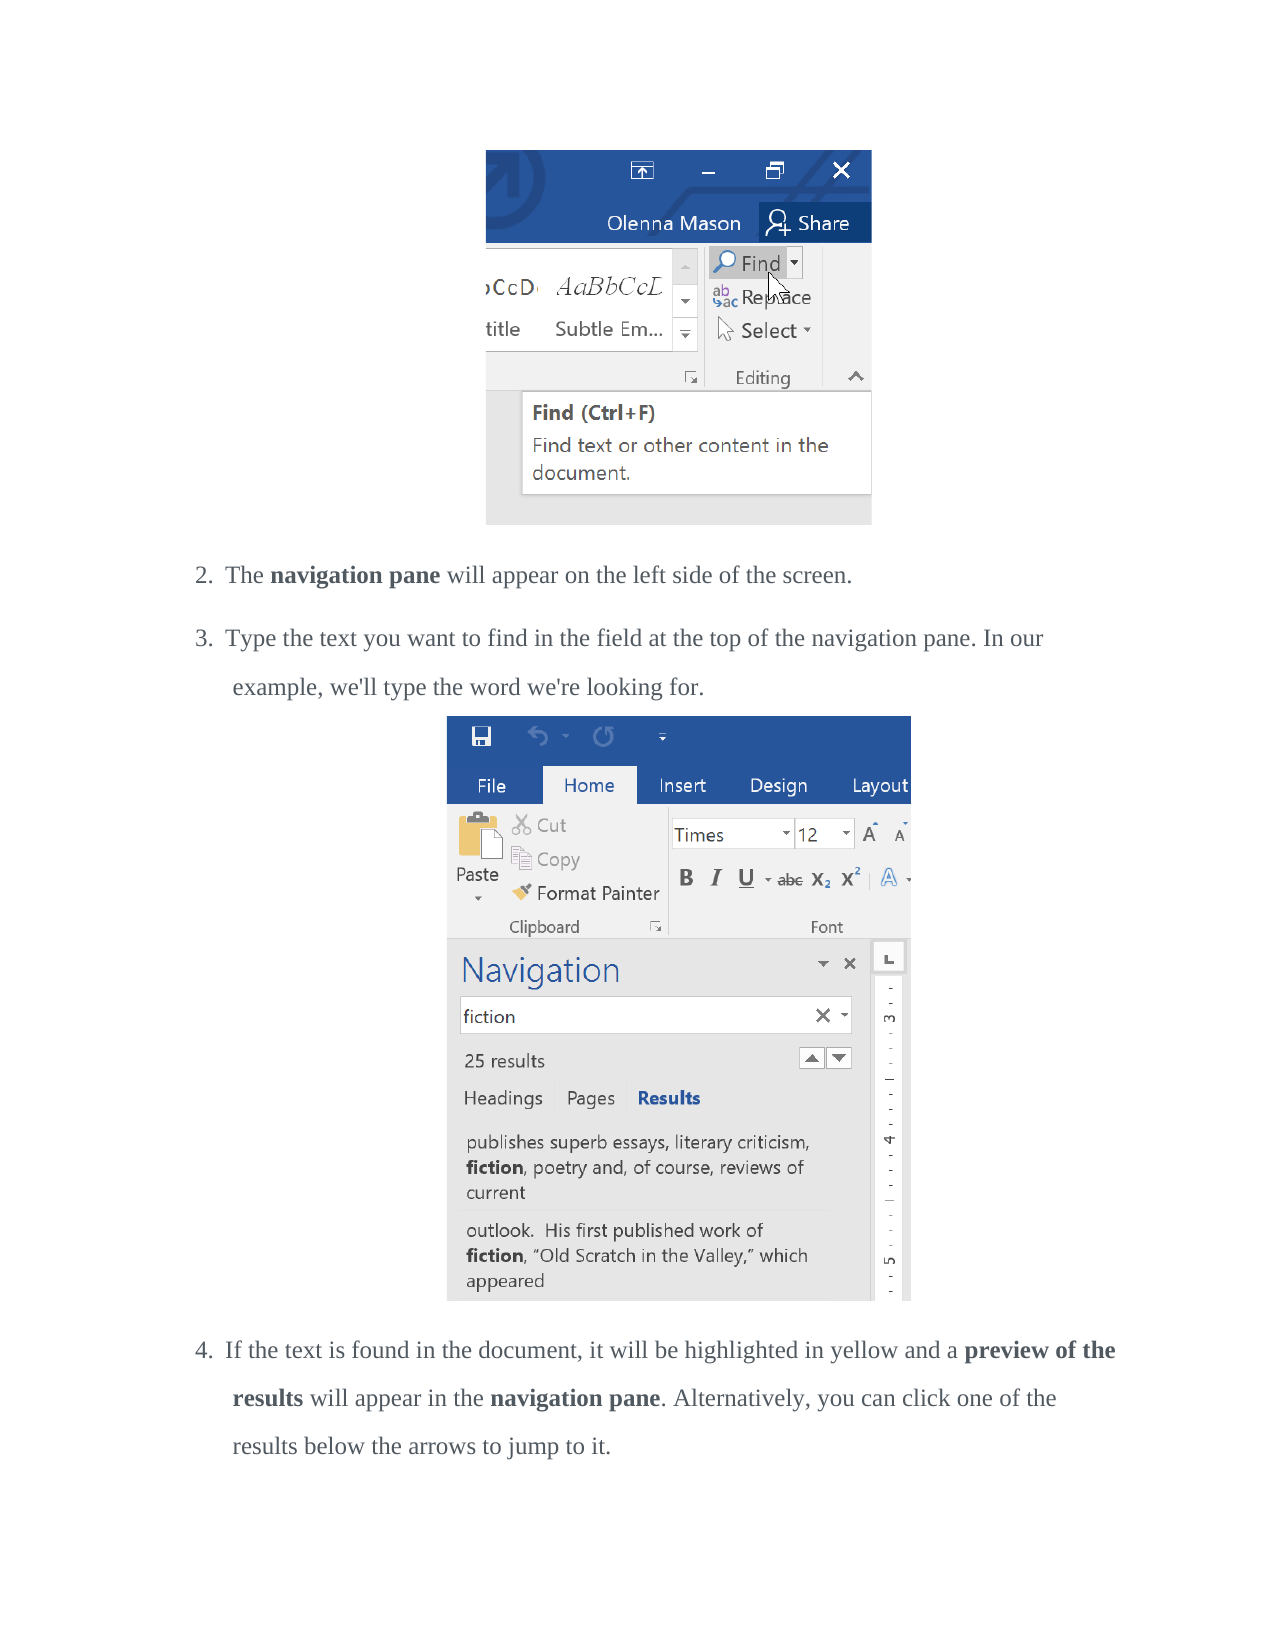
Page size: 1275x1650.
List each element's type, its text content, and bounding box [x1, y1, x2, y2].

picture [485, 150, 872, 525]
picture [446, 716, 911, 1301]
list Type the text you want to find in the field at the top of the navigation pane. In our example, we'll type the word we're looking for. [195, 604, 1125, 700]
list If the text is found in the document, it will be highlighted in yellow and a preview of the results will appear in the navigation pane. Alternatively, you can click one of the results below the arrows to jump to it. [195, 1316, 1125, 1460]
list The navigation pane will appear on the left side of the screen. [195, 541, 1125, 589]
